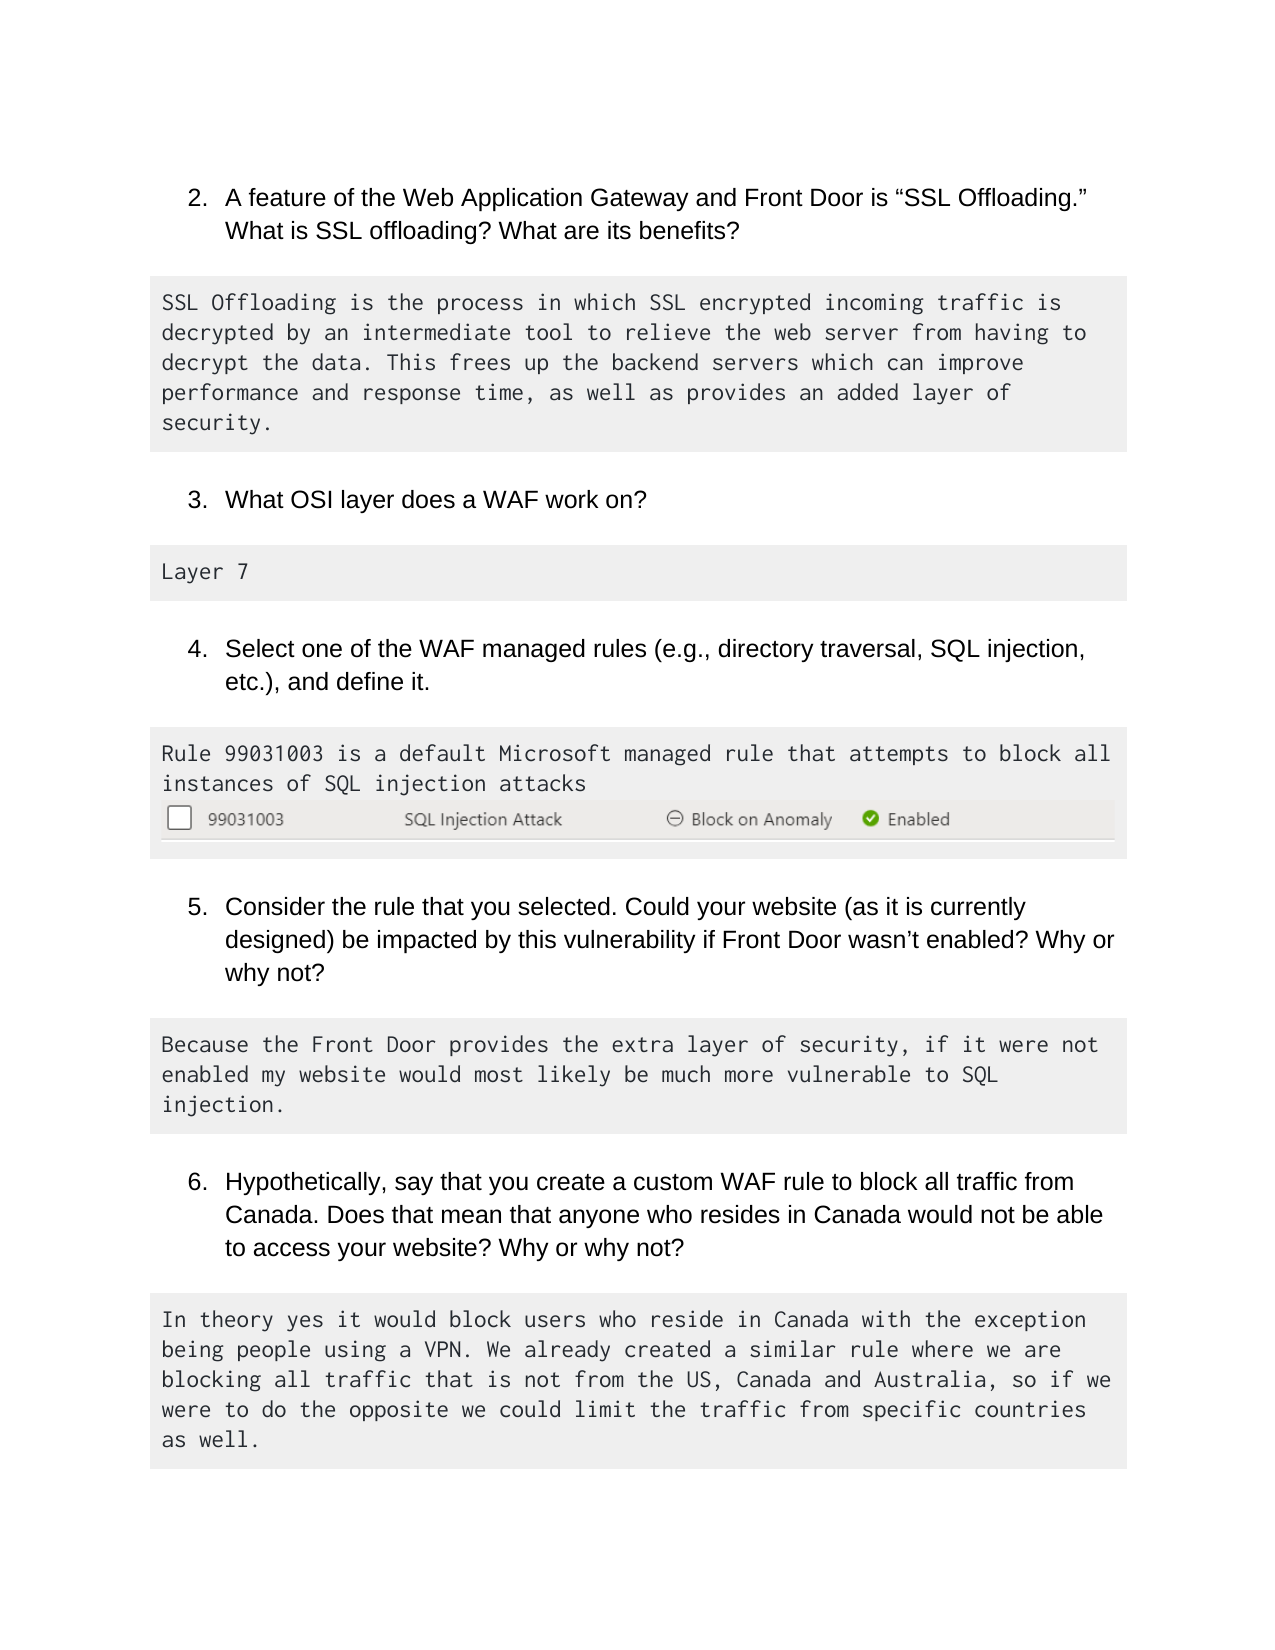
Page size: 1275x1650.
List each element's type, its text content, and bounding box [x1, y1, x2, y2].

table_header Rule 99031003 is a default Microsoft managed rule that attempts to block all instances of SQL injection attacks [152, 729, 1125, 857]
list Select one of the WAF managed rules (e.g., directory traversal, SQL injection, etc.), and define it. [187, 634, 1125, 696]
table_header In theory yes it would block users who reside in Canada with the exception being people using a VPN. We already created a similar rule where we are blocking all traffic that is not from the US, Canada and Australia, so if we were to do the opposite we could limit the traffic from specific countries as well. [152, 1295, 1125, 1467]
table_header SSL Offloading is the process in which SSL encrypted incoming traffic is decrypted by an intermediate tool to relieve the web server from having to decrypt the data. This frees up the backend servers which can improve performance and response time, as well as provides an added layer of security. [152, 278, 1125, 450]
list Hypothetically, say that you create a custom WAF rule to block all traffic from Canada. Does that mean that anyone who resides in Canada would not be able to access your website? Why or why not? [187, 1167, 1125, 1262]
list A feature of the Web Application Gateway and Front Door is “SSL Offloading.” What is SSL offloading? What are its benefits? [187, 183, 1125, 245]
picture [161, 800, 1115, 842]
list Consider the rule that you selected. Could your website (as it is currently designed) be impacted by this vulnerability if Front Door wasn’t enabled? Why or why not? [187, 892, 1125, 987]
table_header Because the Front Door provides the extra layer of security, if it were not enabled my website would most likely be much more vulnerable to SQL injection. [152, 1020, 1125, 1132]
list What OSI layer does a WAF work on? [187, 485, 1125, 514]
table_header Layer 7 [152, 548, 1125, 599]
